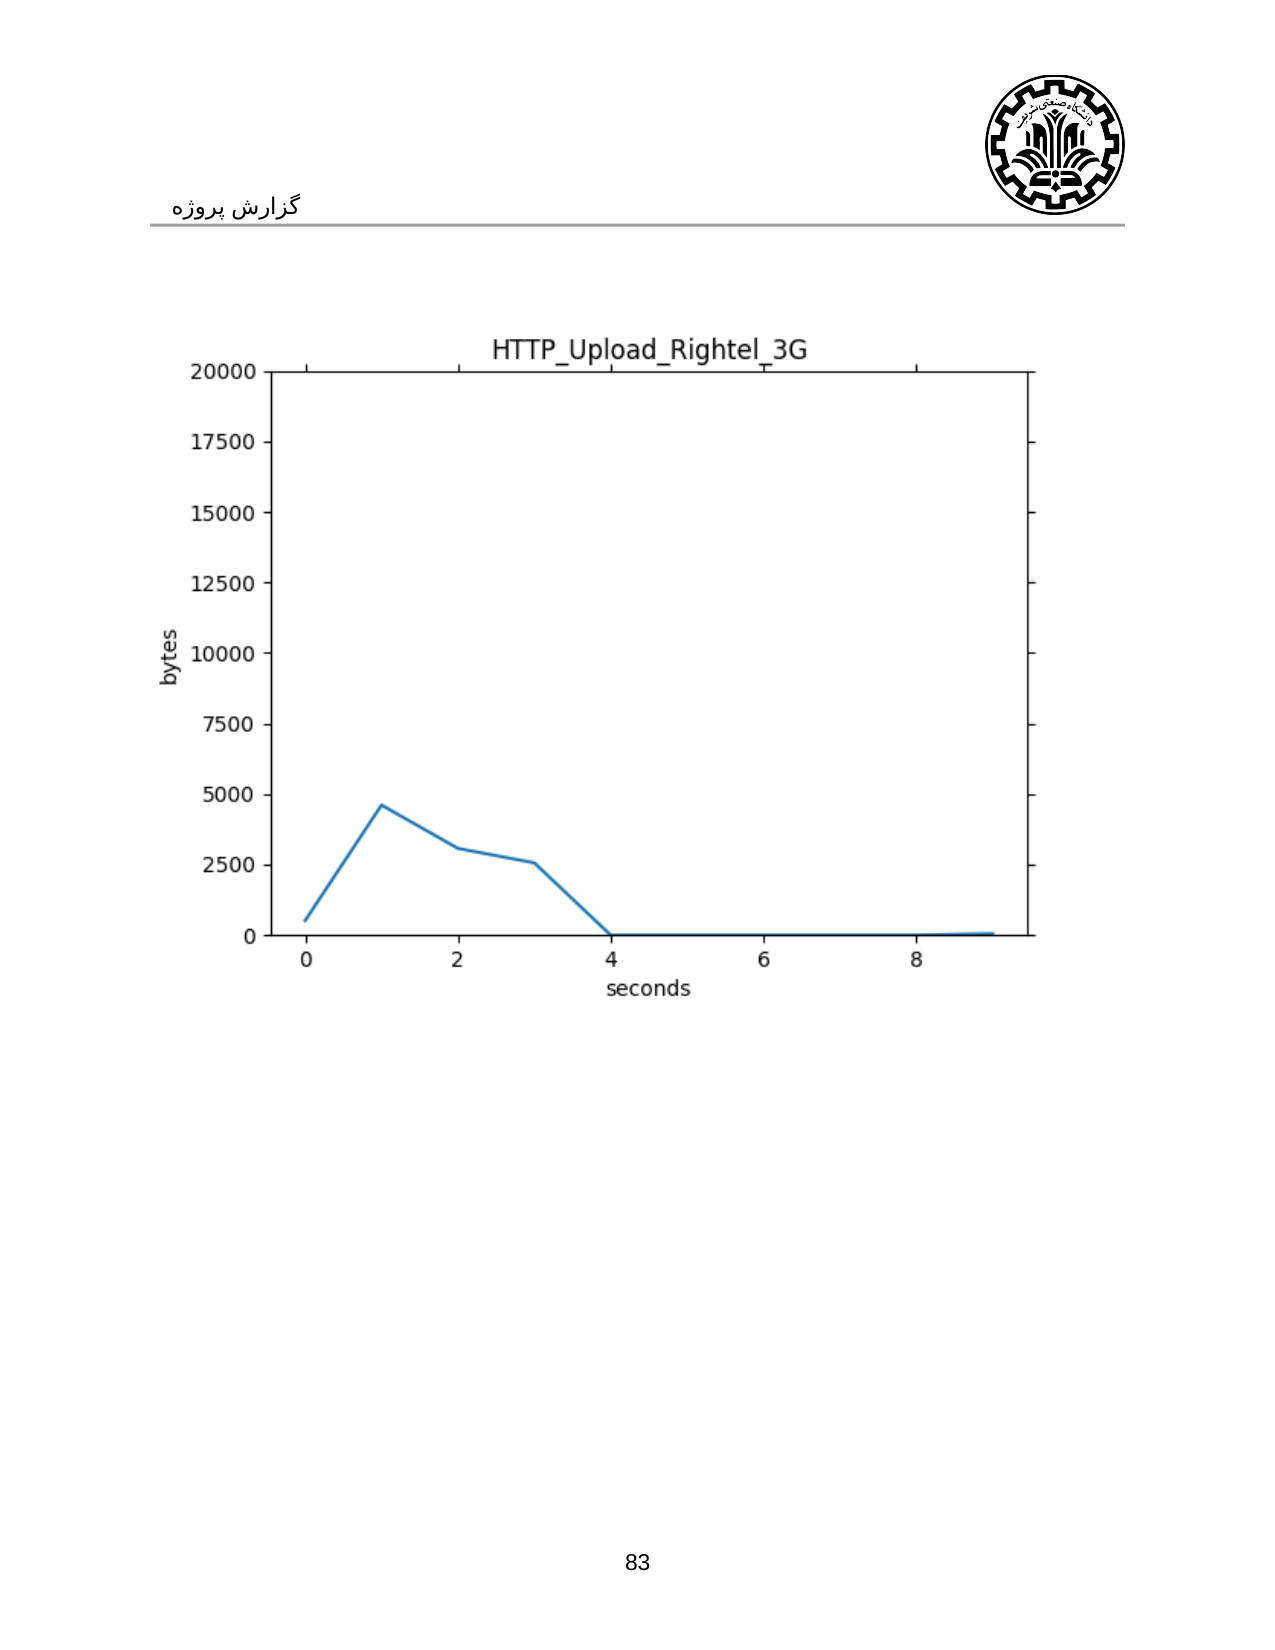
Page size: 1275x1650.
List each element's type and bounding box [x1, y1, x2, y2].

picture [985, 75, 1125, 215]
picture [150, 283, 1125, 1016]
